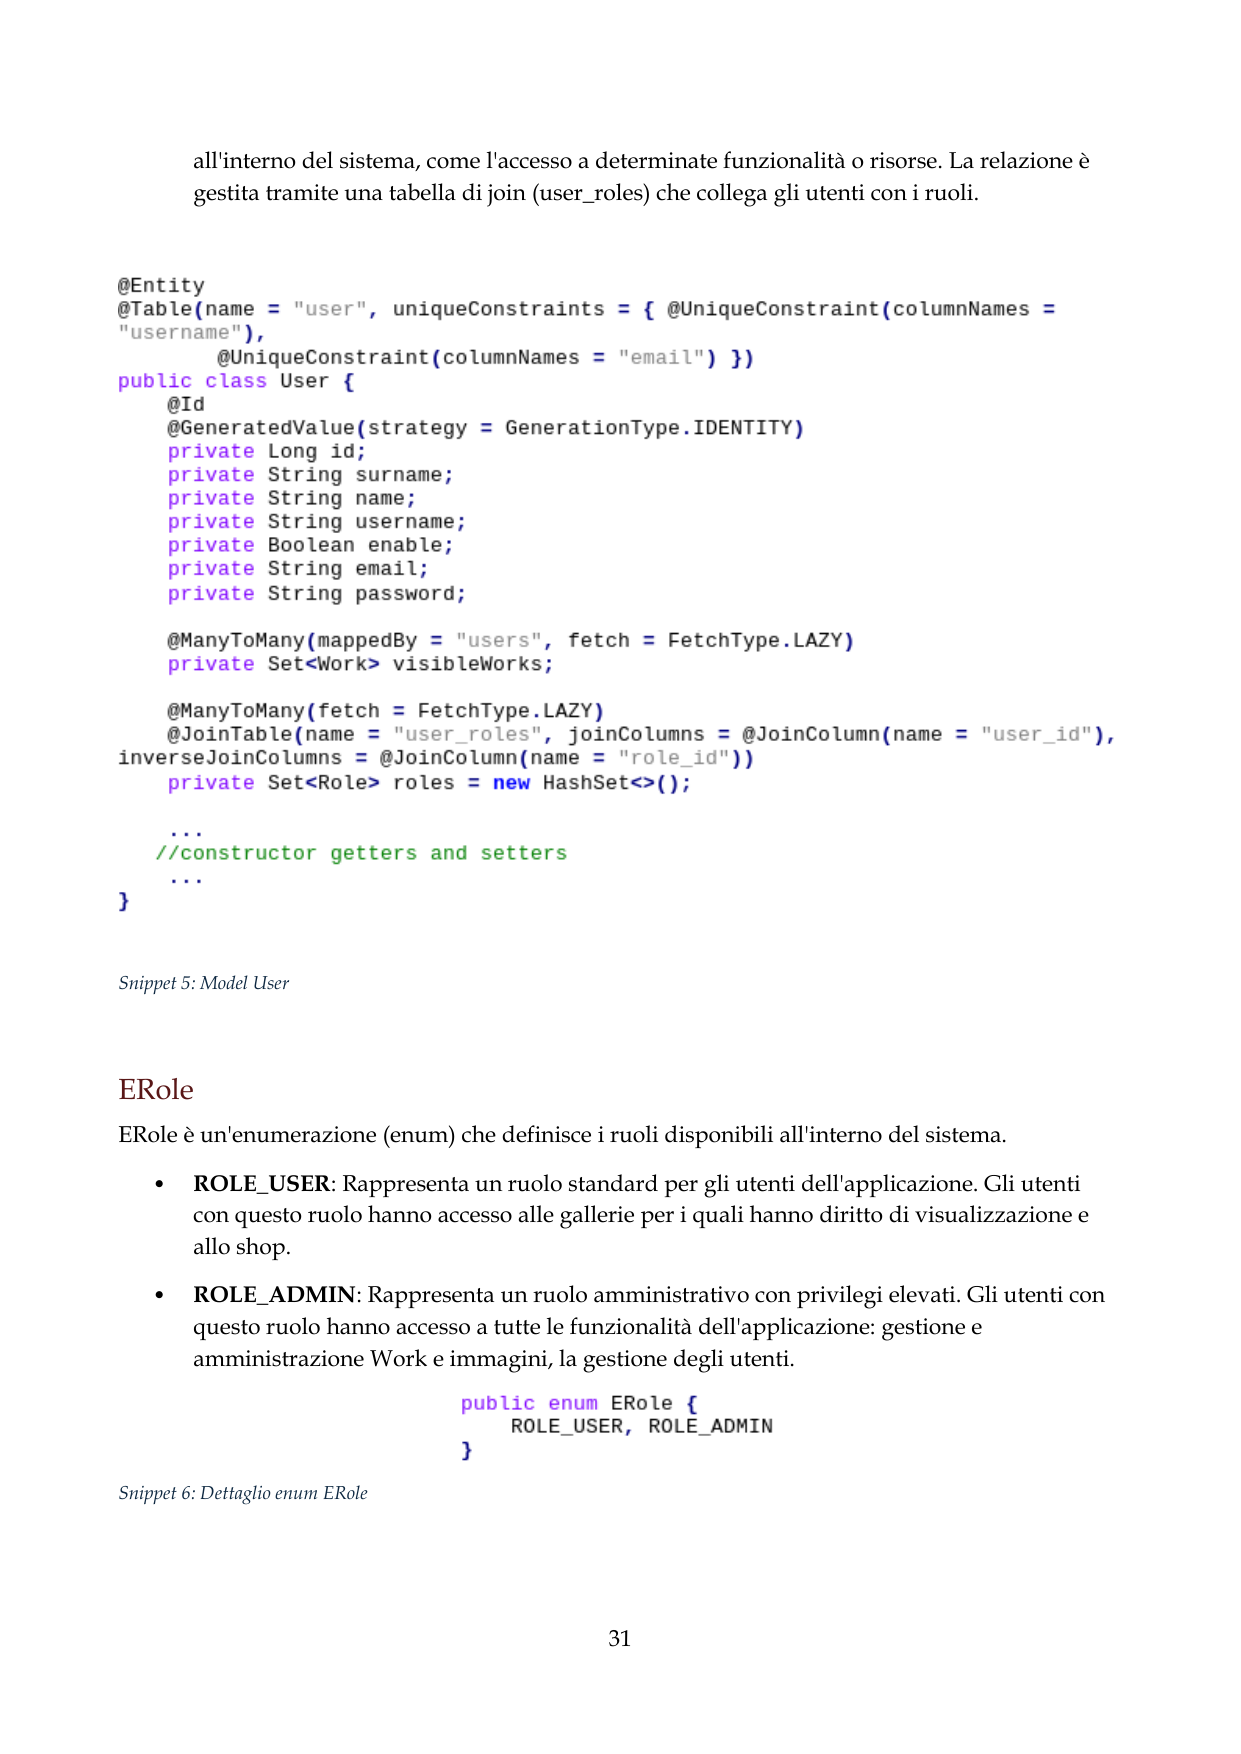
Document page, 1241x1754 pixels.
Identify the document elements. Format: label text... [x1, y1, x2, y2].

subtitle ERole [118, 1073, 1122, 1108]
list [156, 148, 1122, 207]
text ERole è un'enumerazione (enum) che definisce i ruoli disponibili all'interno del sistema. [118, 1122, 1122, 1149]
list ROLE_USER: Rappresenta un ruolo standard per gli utenti dell'applicazione. Gli utenti con questo ruolo hanno accesso alle gallerie per i quali hanno diritto di visualizzazione e allo shop. [156, 1170, 1122, 1261]
list ROLE_ADMIN: Rappresenta un ruolo amministrativo con privilegi elevati. Gli utenti con questo ruolo hanno accesso a tutte le funzionalità dell'applicazione: gestione e amministrazione Work e immagini, la gestione degli utenti. [156, 1282, 1122, 1372]
